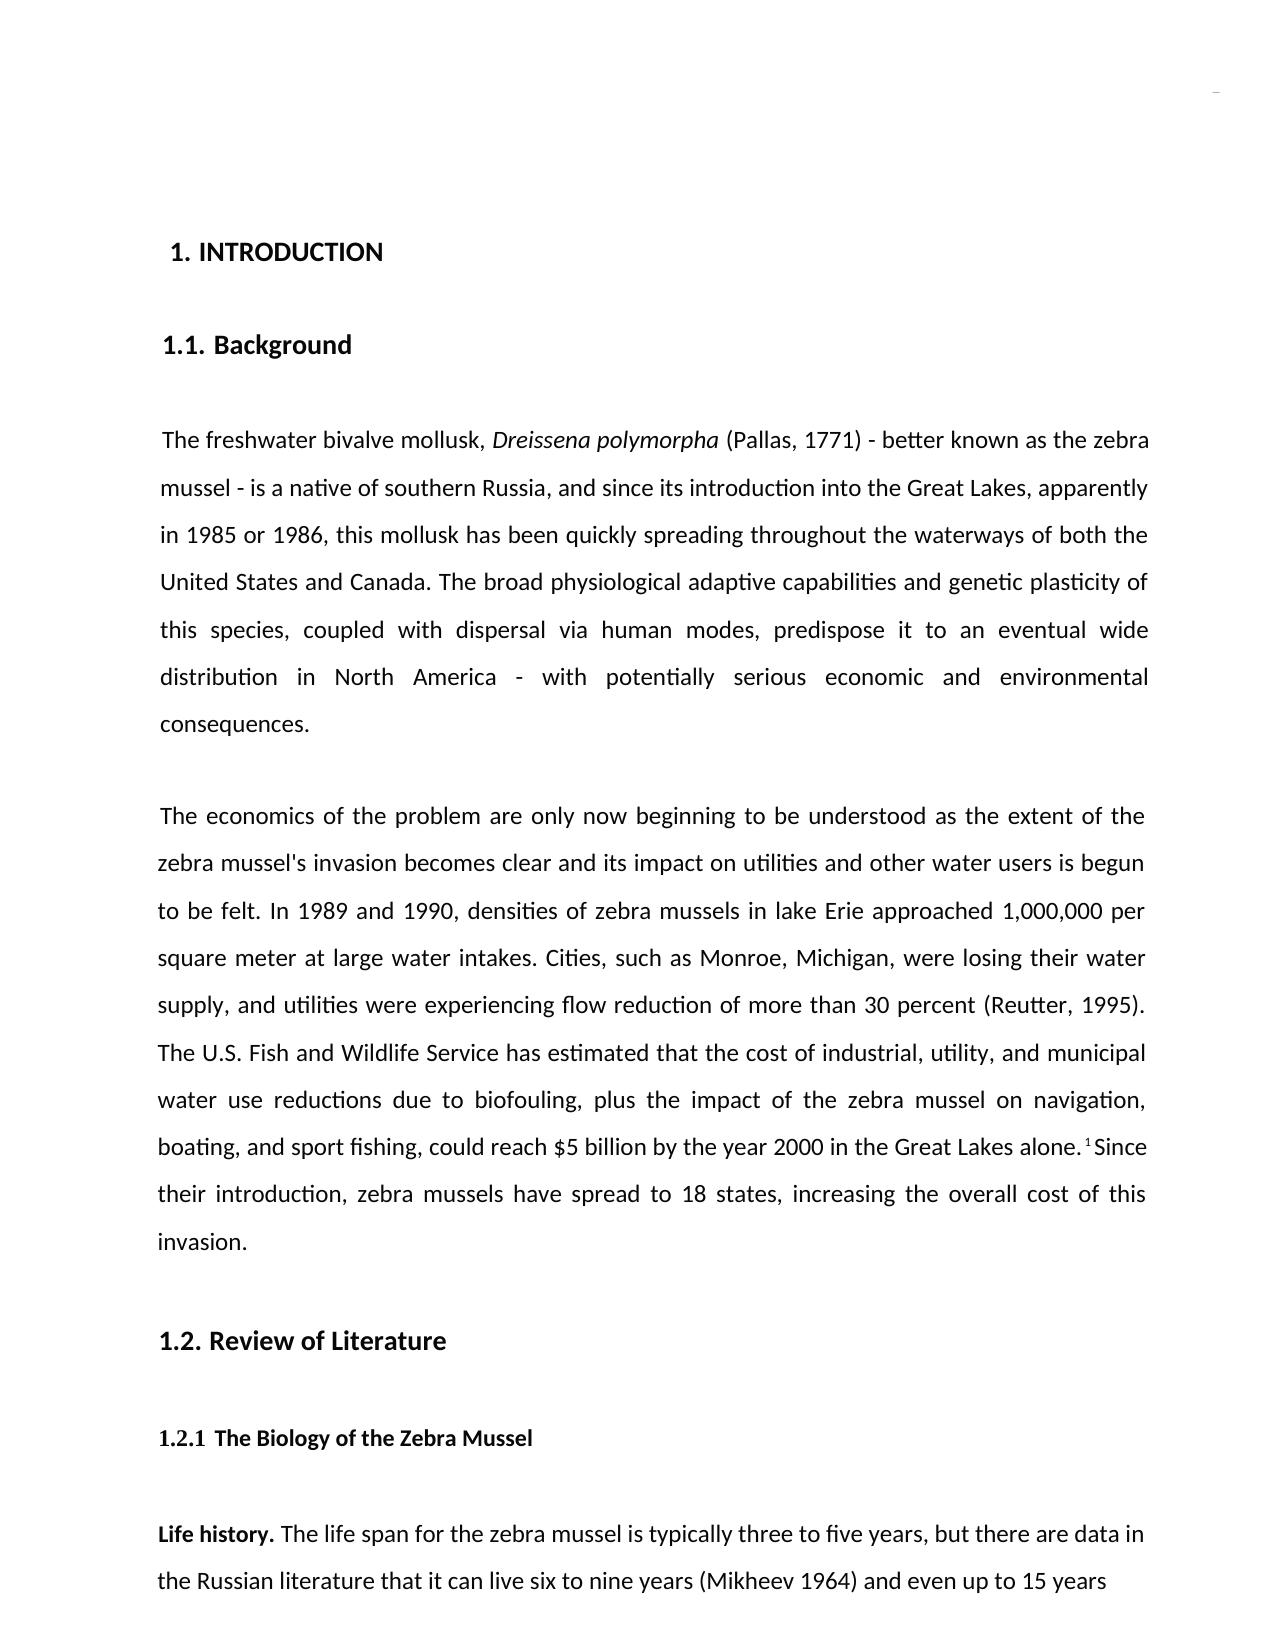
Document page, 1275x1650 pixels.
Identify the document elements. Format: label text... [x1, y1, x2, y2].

subtitle Background [162, 327, 1254, 361]
text The freshwater bivalve mollusk, Dreissena polymorpha (Pallas, 1771) - better known as the zebra mussel - is a native of southern Russia, and since its introduction into the Great Lakes, apparently in 1985 or 1986, this mollusk has been quickly spreading throughout the waterways of both the United States and Canada. The broad physiological adaptive capabilities and genetic plasticity of this species, coupled with dispersal via human modes, predispose it to an eventual wide distribution in North America - with potentially serious economic and environmental consequences. [160, 424, 1150, 739]
subtitle INTRODUCTION [169, 233, 1254, 268]
list The Biology of the Zebra Mussel [158, 1423, 1254, 1452]
subtitle Review of Literature [158, 1323, 1254, 1357]
text The economics of the problem are only now beginning to be understood as the extent of the zebra mussel's invasion becomes clear and its impact on utilities and other water users is begun to be felt. In 1989 and 1990, densities of zebra mussels in lake Erie approached 1,000,000 per square meter at large water intakes. Cities, such as Monroe, Michigan, were losing their water supply, and utilities were experiencing flow reduction of more than 30 percent (Reutter, 1995). The U.S. Fish and Wildlife Service has estimated that the cost of industrial, utility, and municipal water use reductions due to biofouling, plus the impact of the zebra mussel on navigation, boating, and sport fishing, could reach $5 billion by the year 2000 in the Great Lakes alone.1 Since their introduction, zebra mussels have spread to 18 states, increasing the overall cost of this invasion. [157, 800, 1147, 1256]
text Life history. The life span for the zebra mussel is typically three to five years, but there are data in the Russian literature that it can live six to nine years (Mikheev 1964) and even up to 15 years [157, 1518, 1146, 1596]
